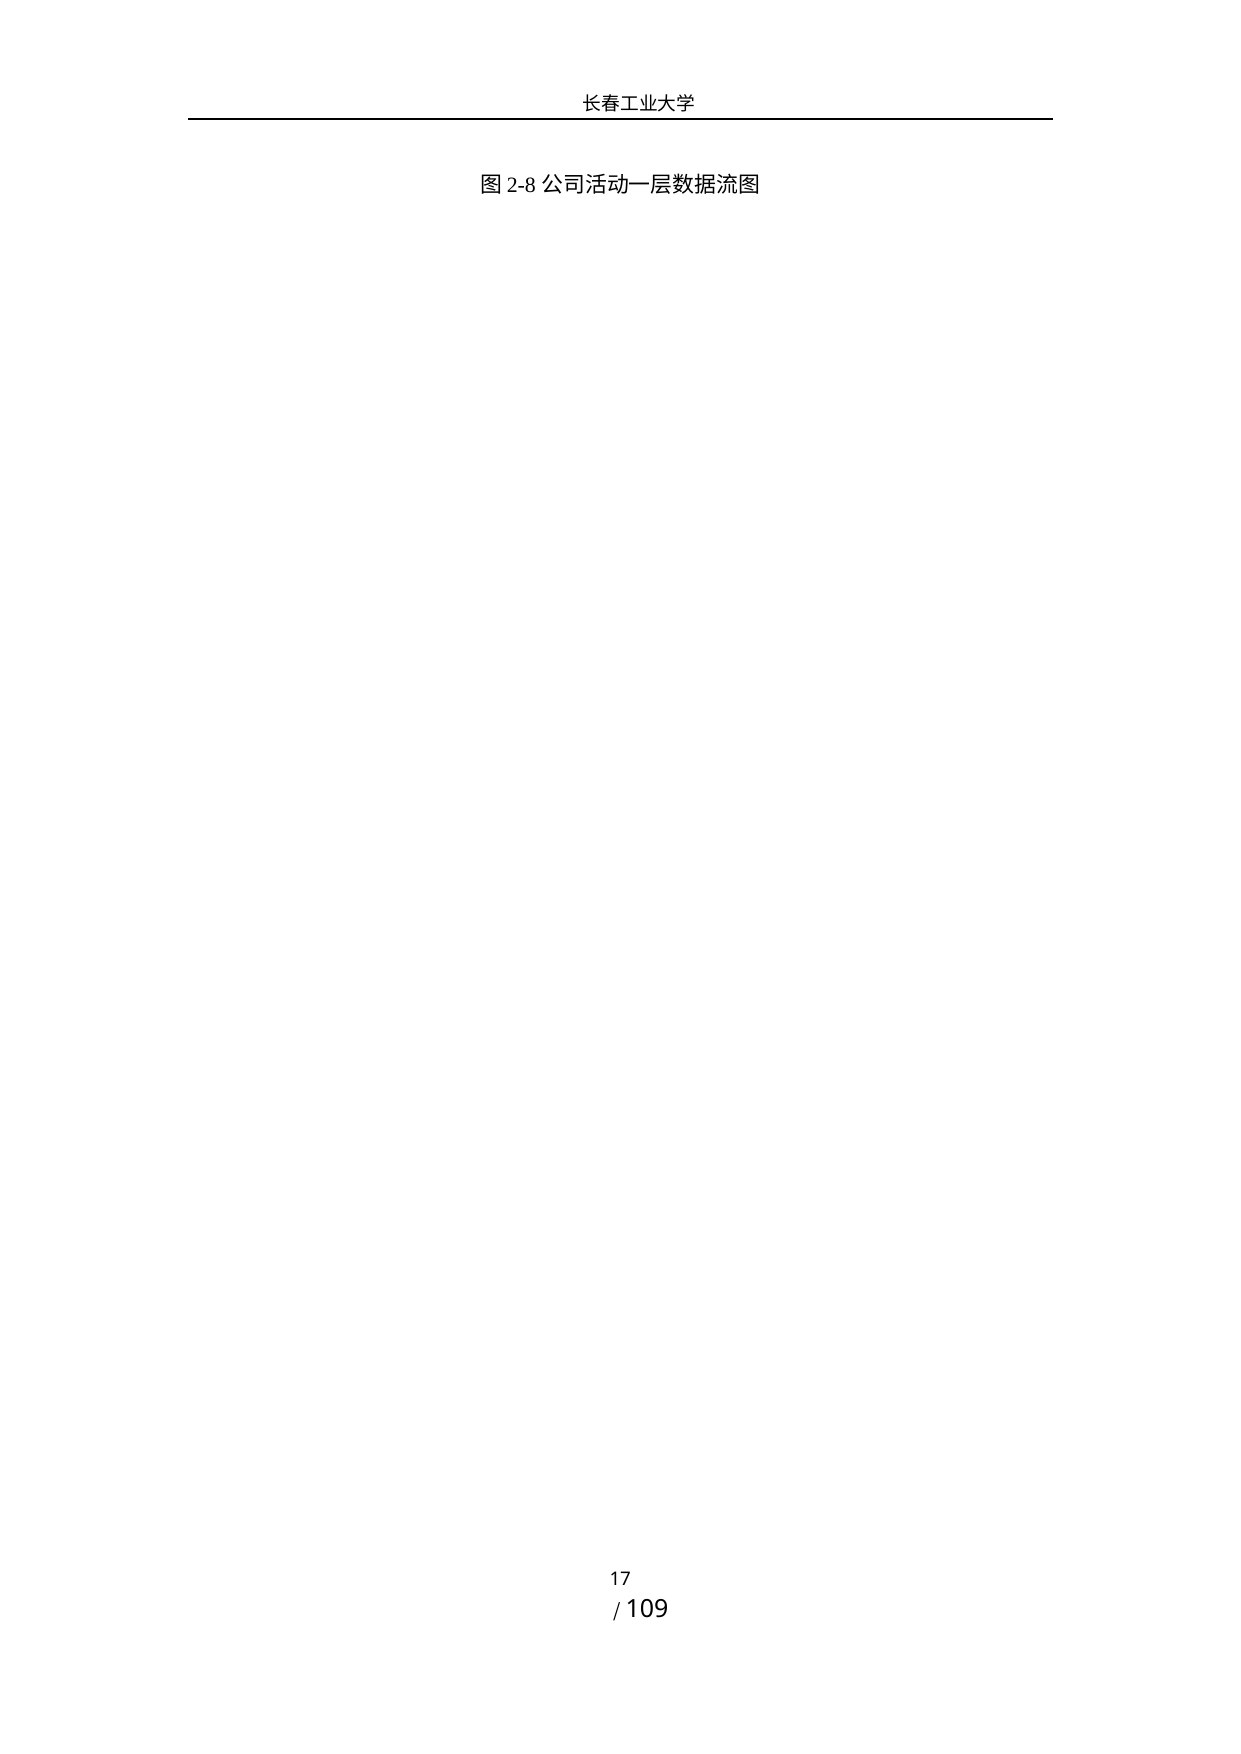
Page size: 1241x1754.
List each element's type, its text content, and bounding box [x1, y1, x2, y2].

text 图2-8 公司活动一层数据流图 [187, 166, 1053, 201]
